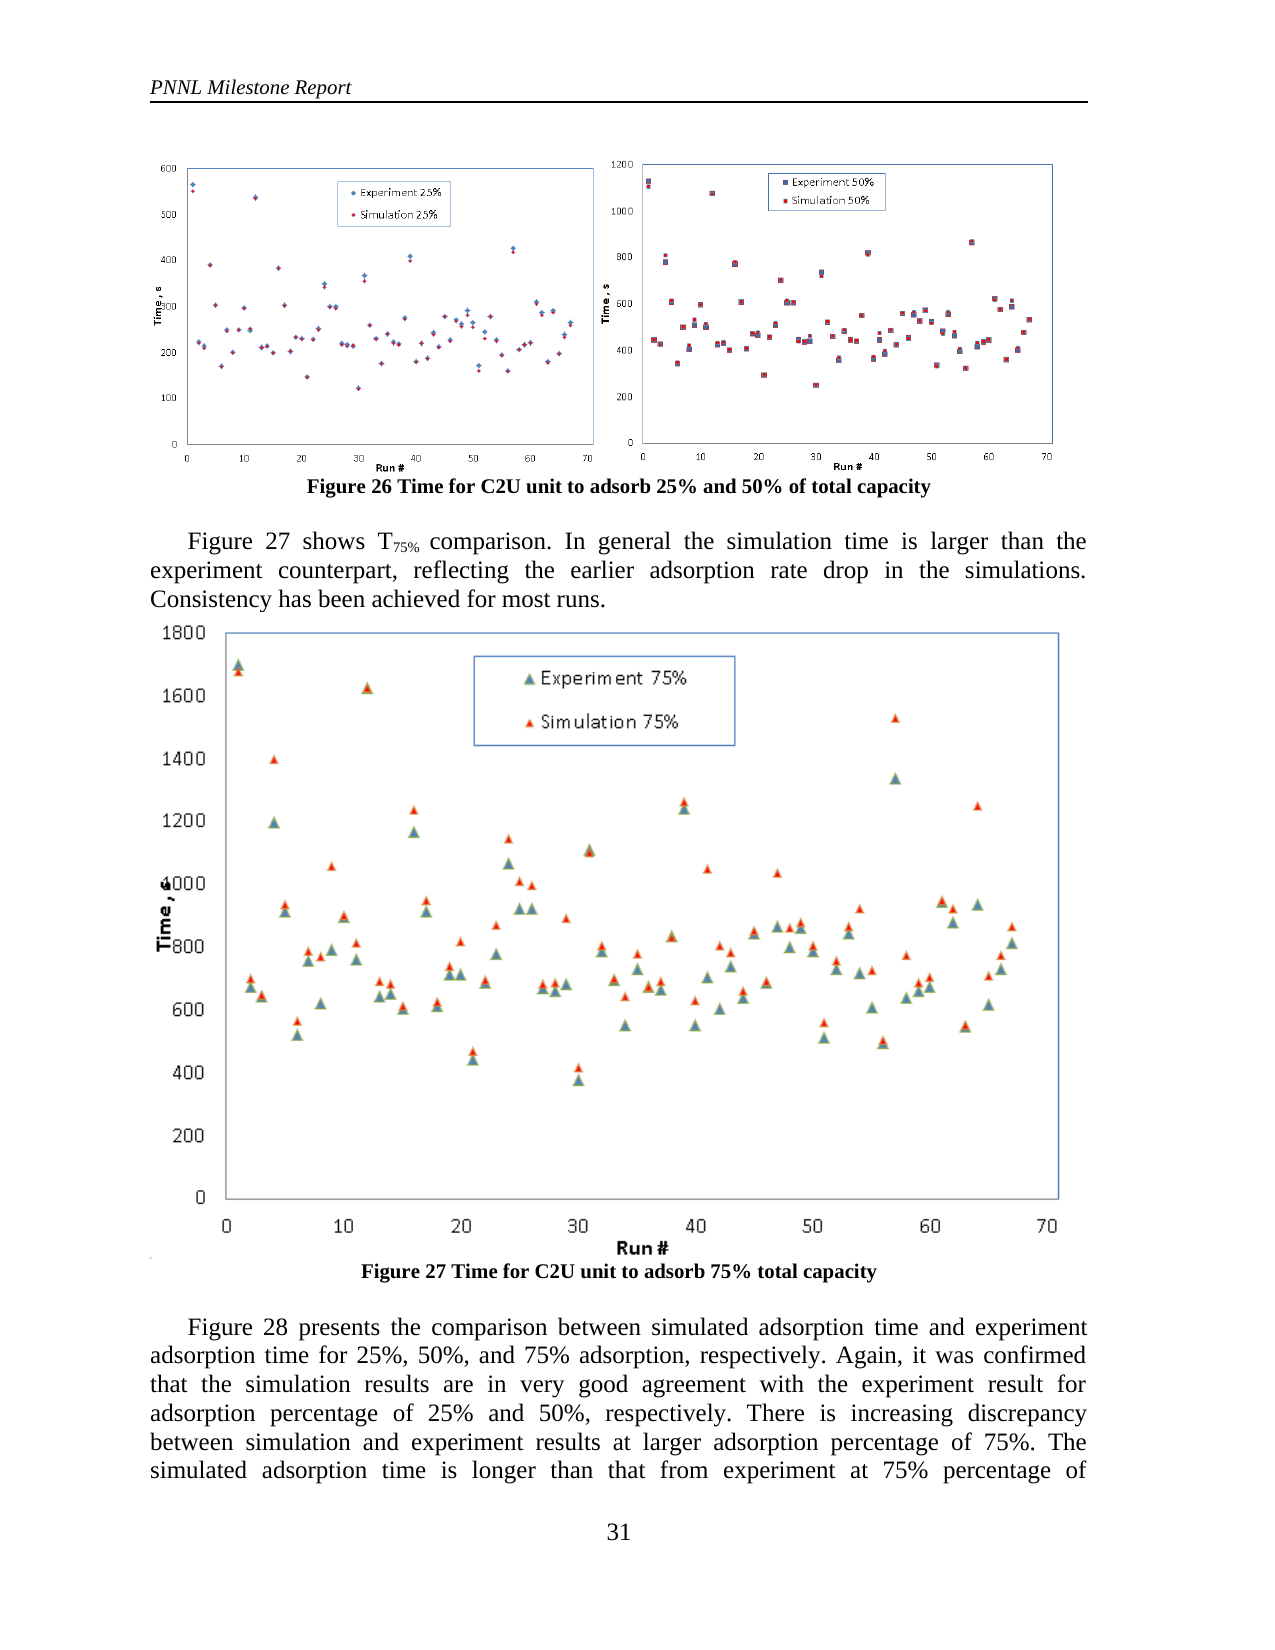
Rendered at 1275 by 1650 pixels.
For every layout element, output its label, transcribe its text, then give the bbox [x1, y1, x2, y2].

text Figure 27 shows T75% comparison. In general the simulation time is larger than the experiment counterpart, reflecting the earlier adsorption rate drop in the simulations. Consistency has been achieved for most runs. [150, 526, 1088, 613]
picture [150, 150, 1058, 474]
picture [150, 612, 1069, 1259]
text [150, 1312, 1088, 1484]
